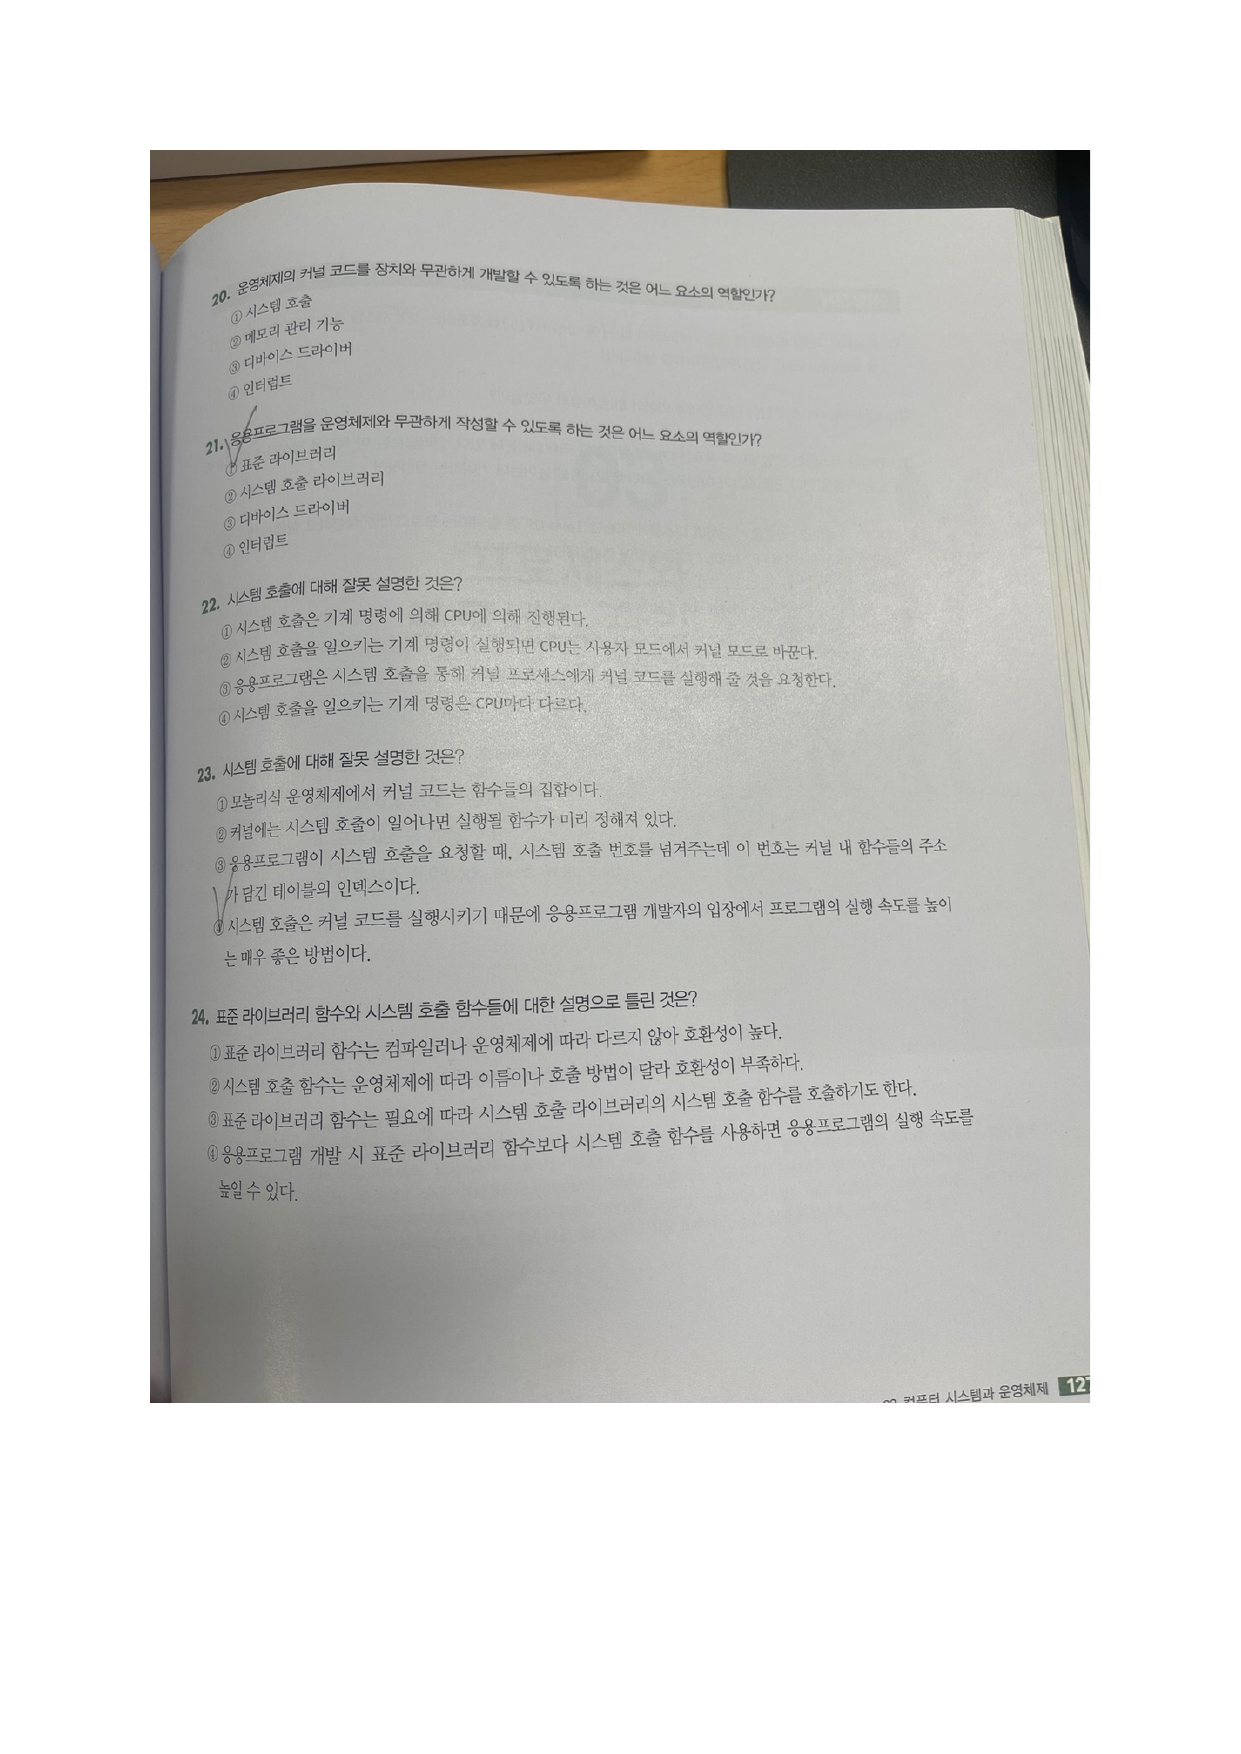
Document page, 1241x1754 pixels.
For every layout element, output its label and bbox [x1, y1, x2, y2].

picture [150, 150, 1091, 1403]
